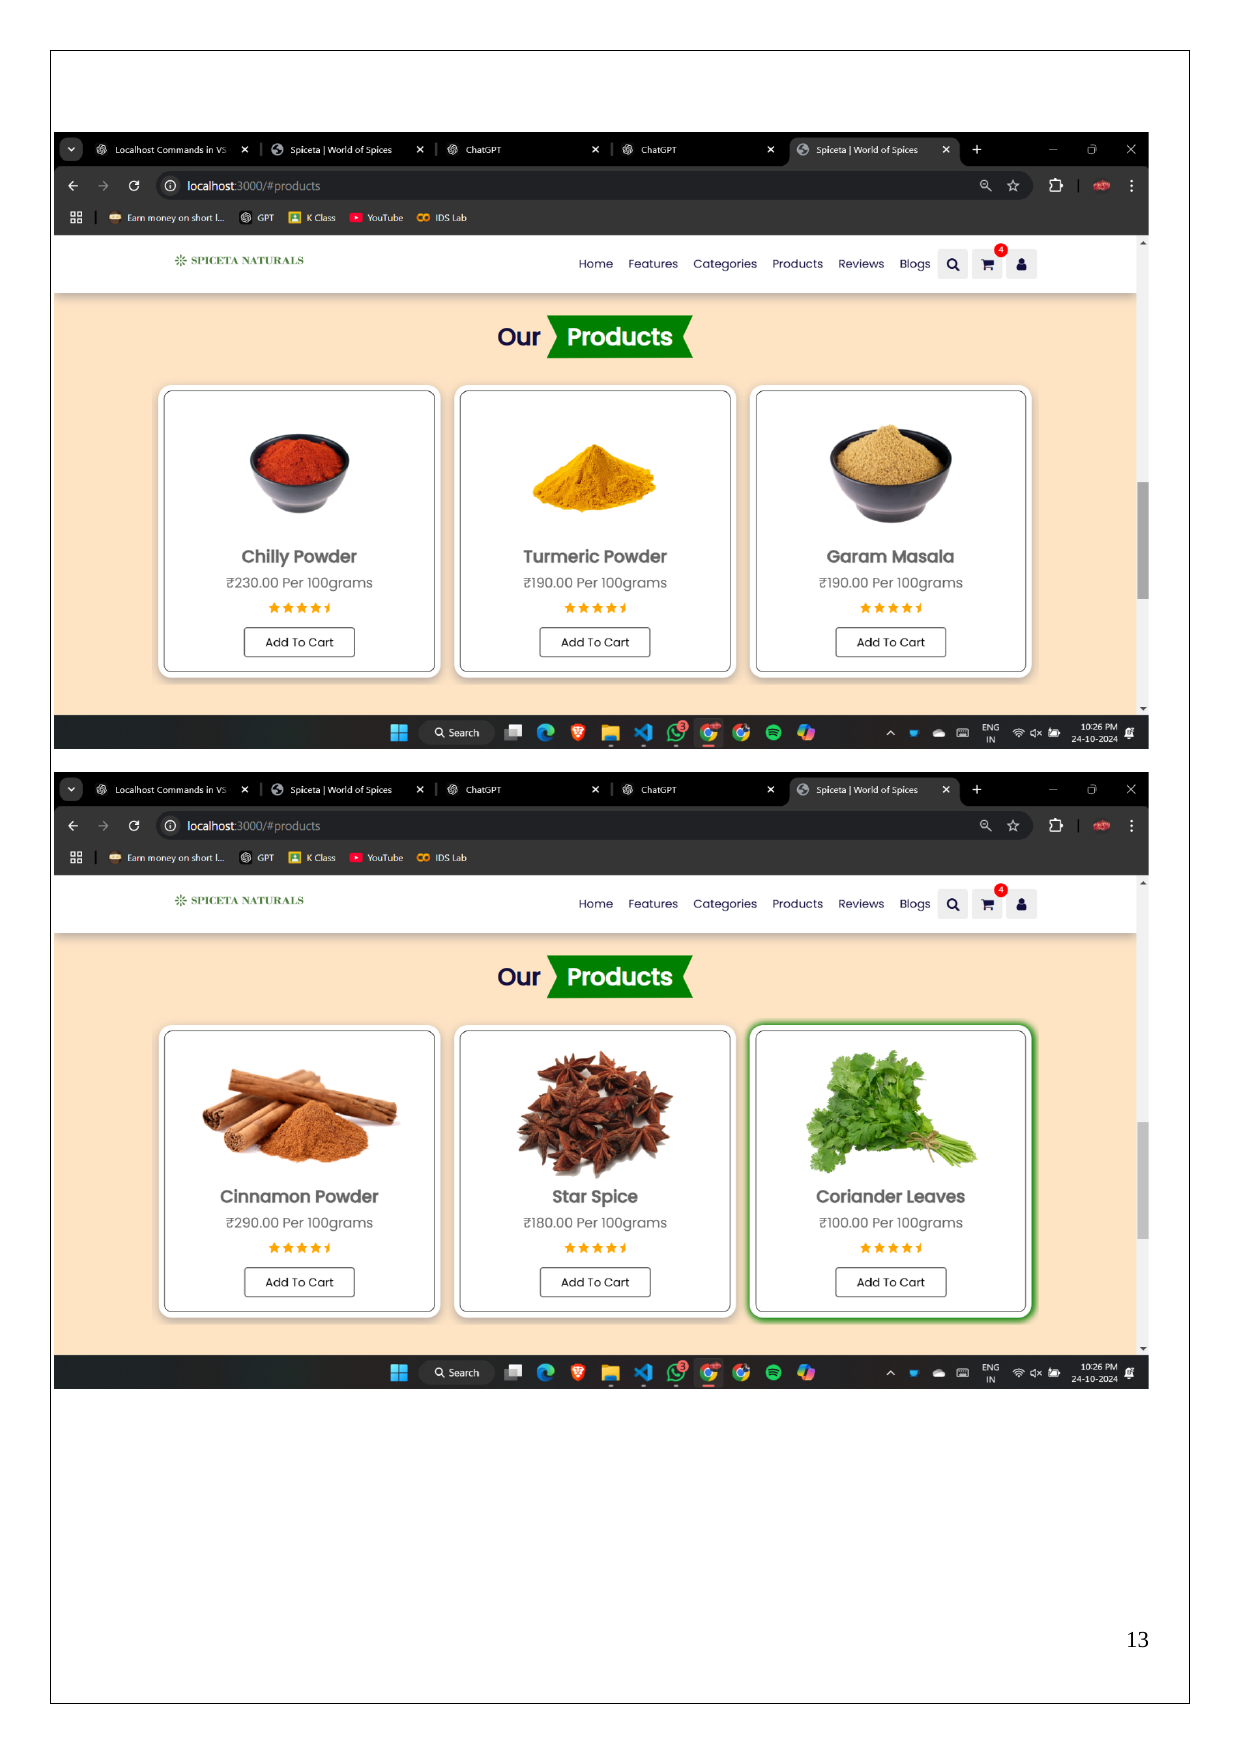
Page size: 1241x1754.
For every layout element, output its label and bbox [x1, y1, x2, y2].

picture [54, 772, 1149, 1389]
picture [54, 132, 1149, 749]
